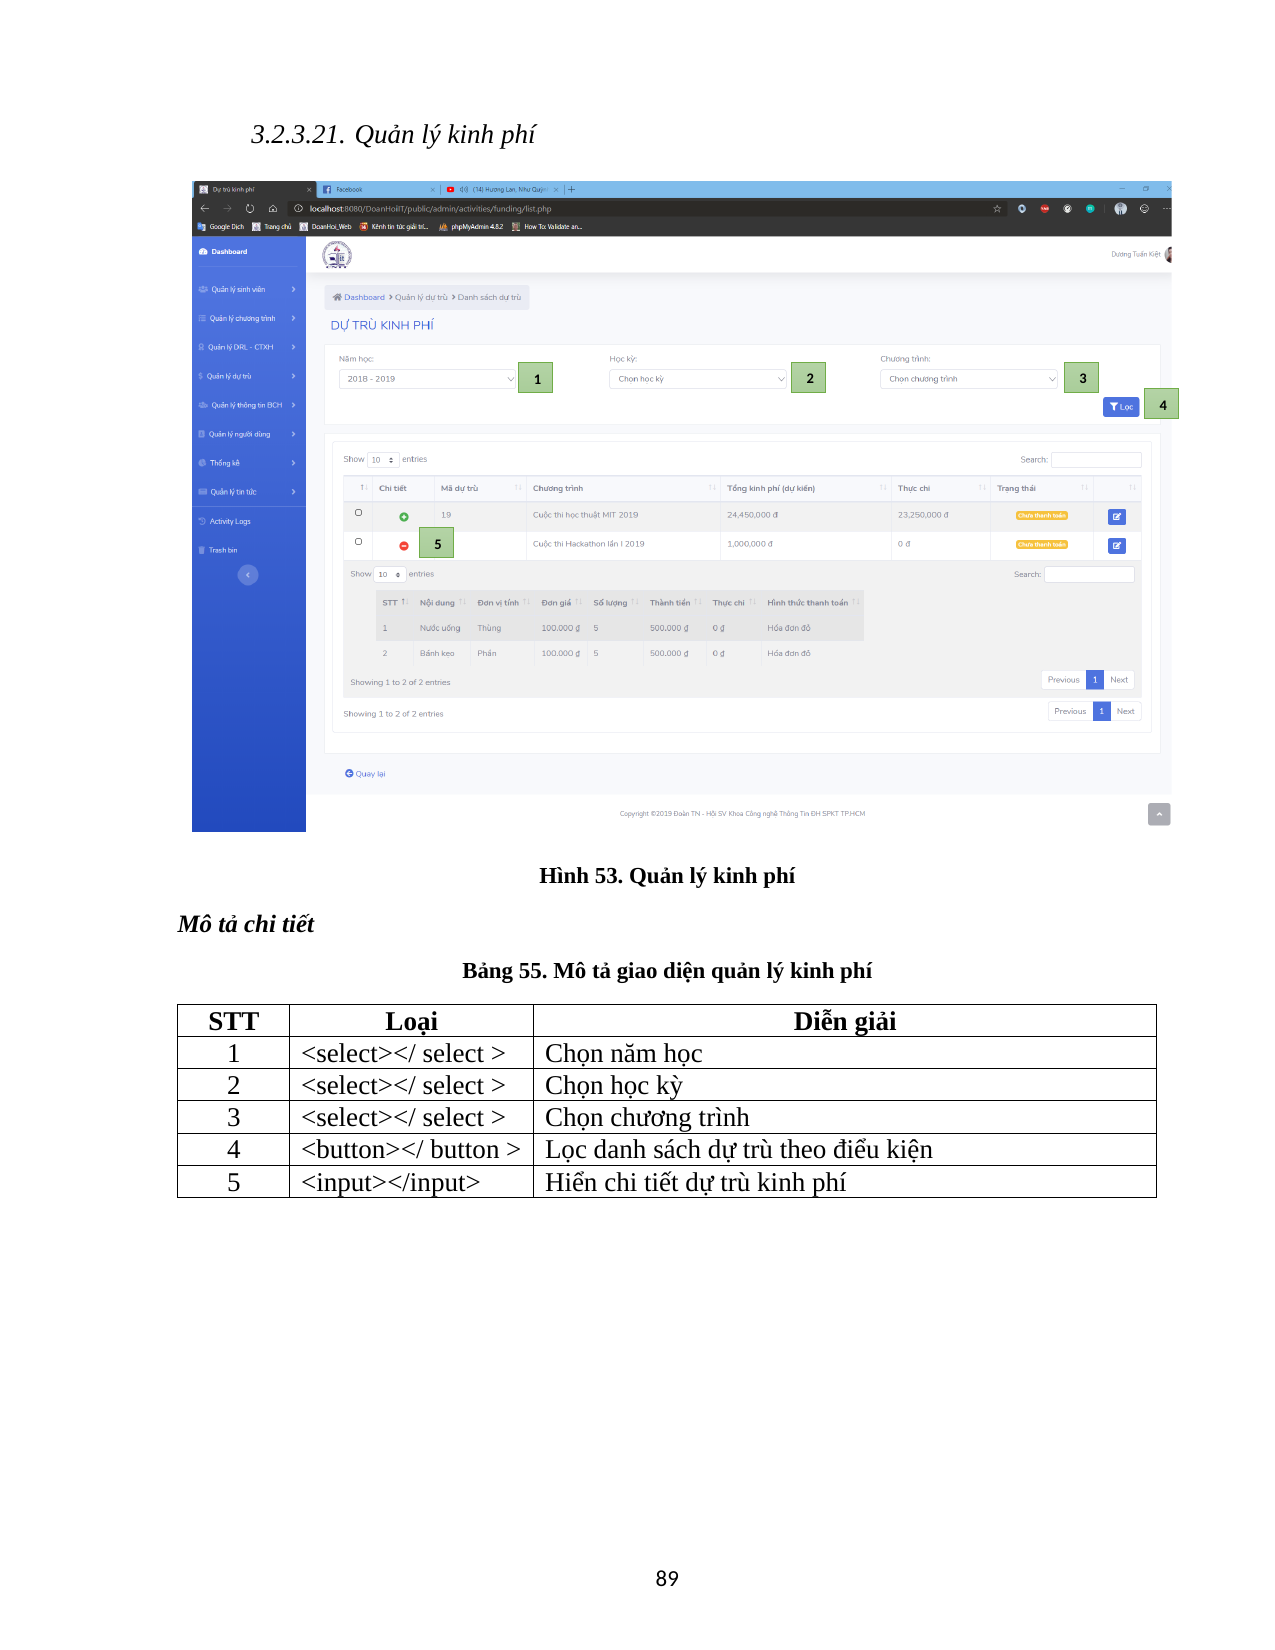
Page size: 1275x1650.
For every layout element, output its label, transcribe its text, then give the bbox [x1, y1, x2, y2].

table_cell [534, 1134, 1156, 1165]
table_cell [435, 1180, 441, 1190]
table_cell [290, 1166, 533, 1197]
list Quản lý kinh phí [251, 118, 1157, 149]
text Mô tả chi tiết [177, 909, 1157, 938]
text Hình 53. Quản lý kinh phí [177, 862, 1157, 888]
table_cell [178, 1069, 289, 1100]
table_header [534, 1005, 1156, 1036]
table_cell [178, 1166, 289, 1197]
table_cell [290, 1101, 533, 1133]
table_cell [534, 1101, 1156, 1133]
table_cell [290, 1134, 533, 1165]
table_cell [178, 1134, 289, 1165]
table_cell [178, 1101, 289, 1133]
picture [192, 181, 1172, 832]
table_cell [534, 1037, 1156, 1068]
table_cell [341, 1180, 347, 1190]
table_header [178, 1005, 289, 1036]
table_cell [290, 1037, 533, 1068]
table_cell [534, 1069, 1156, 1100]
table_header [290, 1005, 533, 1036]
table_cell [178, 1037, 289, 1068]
text Bảng 55. Mô tả giao diện quản lý kinh phí [177, 957, 1157, 983]
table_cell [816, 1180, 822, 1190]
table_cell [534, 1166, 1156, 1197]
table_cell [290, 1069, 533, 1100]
